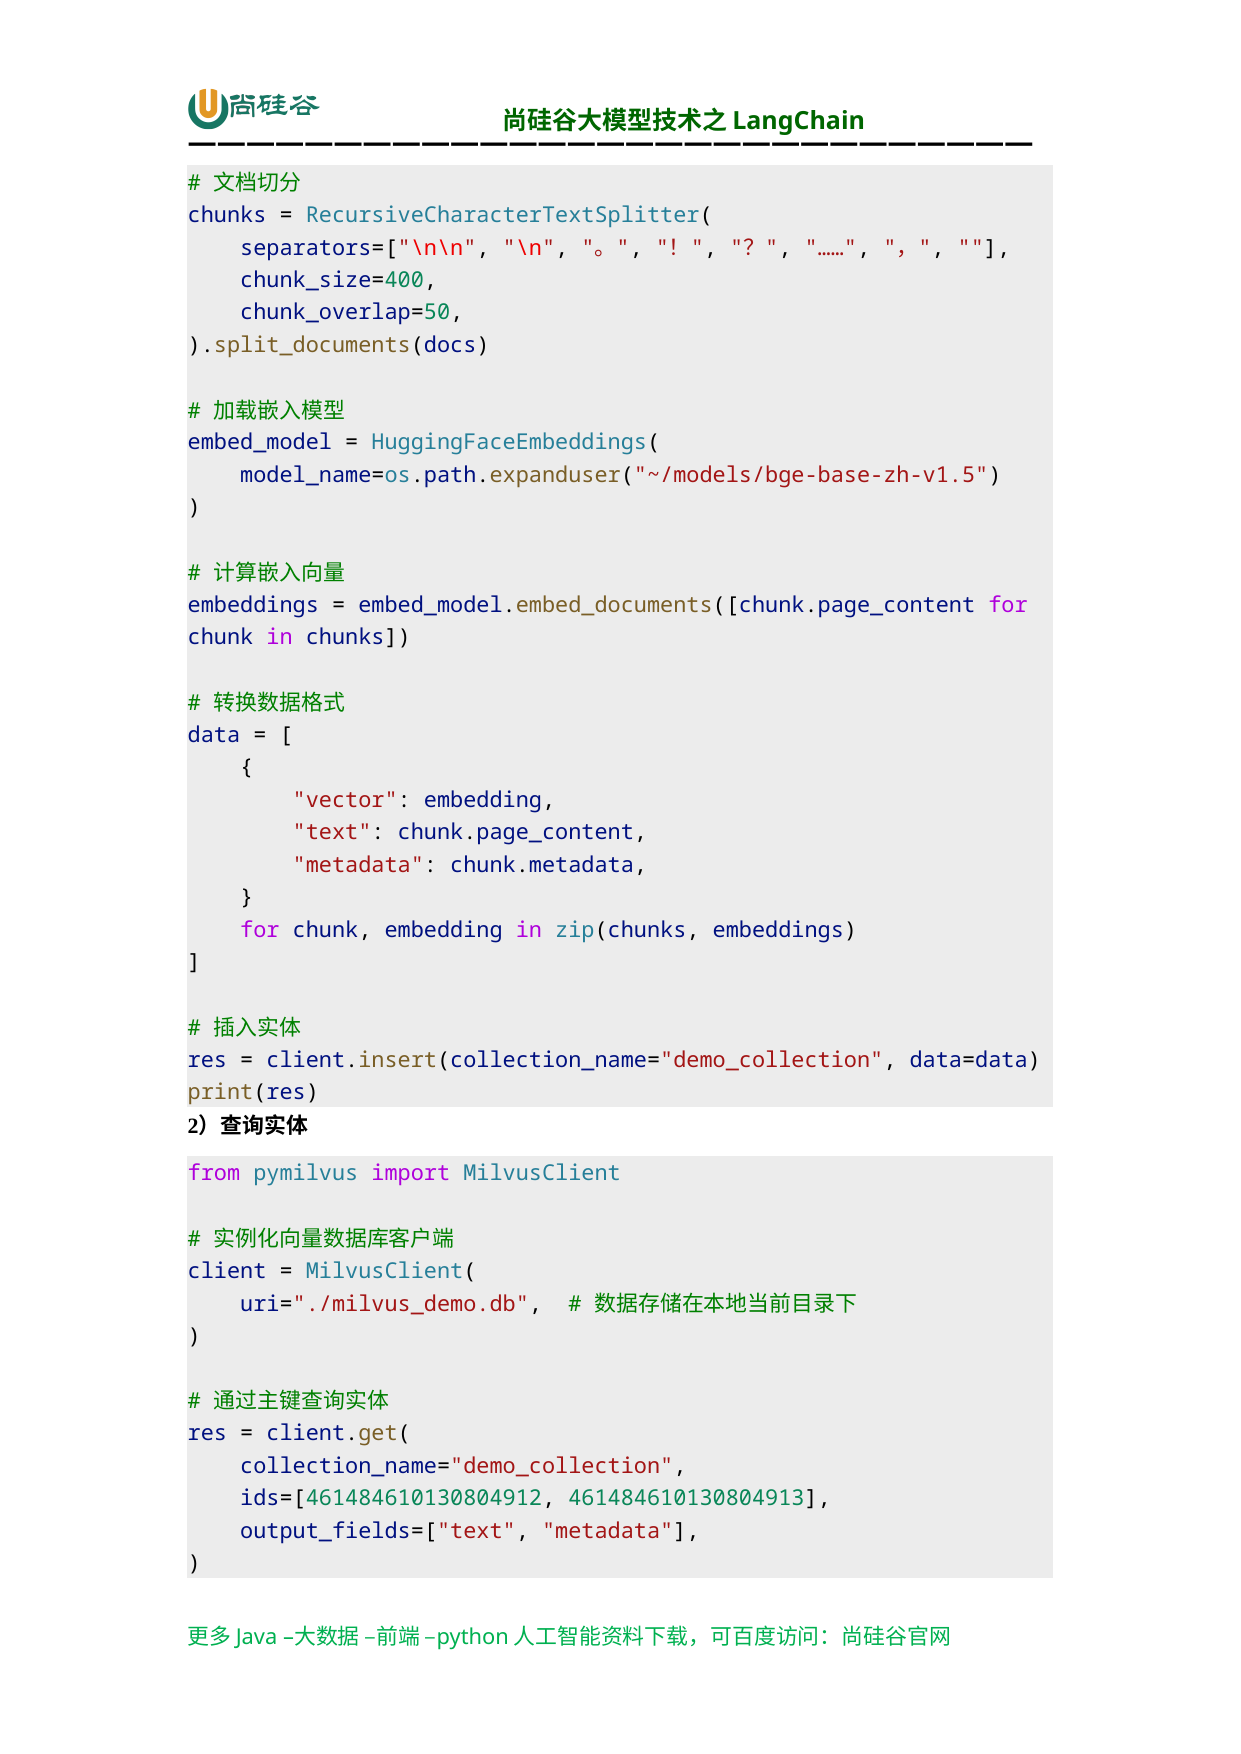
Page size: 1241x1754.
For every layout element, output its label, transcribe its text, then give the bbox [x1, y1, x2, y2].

text # 加载嵌入模型 [187, 392, 1053, 425]
text for chunk, embedding in zip(chunks, embeddings) [187, 912, 1053, 945]
text # 转换数据格式 [187, 685, 1053, 717]
text # 文档切分 [187, 165, 1053, 197]
text ) [187, 1318, 1053, 1351]
text embeddings = embed_model.embed_documents([chunk.page_content for chunk in chunks]) [187, 587, 1053, 652]
picture [187, 88, 321, 130]
text # 实例化向量数据库客户端 [187, 1221, 1053, 1253]
text res = client.get( [187, 1416, 1053, 1448]
text ] [187, 945, 1053, 977]
text client = MilvusClient( [187, 1253, 1053, 1286]
text ) [187, 1546, 1053, 1578]
text separators=["\n\n", "\n", "。", "！", "？", "……", "，", ""], [187, 230, 1053, 262]
text 查询实体 [187, 1107, 1053, 1140]
text print(res) [187, 1075, 1053, 1107]
text res = client.insert(collection_name="demo_collection", data=data) [187, 1042, 1053, 1075]
text model_name=os.path.expanduser("~/models/bge-base-zh-v1.5") [187, 457, 1053, 490]
text collection_name="demo_collection", [187, 1448, 1053, 1481]
text "vector": embedding, [187, 782, 1053, 815]
text { [187, 750, 1053, 782]
text # 计算嵌入向量 [187, 555, 1053, 587]
text # 通过主键查询实体 [187, 1383, 1053, 1416]
text from pymilvus import MilvusClient [187, 1156, 1053, 1188]
text "metadata": chunk.metadata, [187, 847, 1053, 880]
text chunk_size=400, [187, 262, 1053, 295]
text uri="./milvus_demo.db", # 数据存储在本地当前目录下 [187, 1286, 1053, 1318]
text ids=[461484610130804912, 461484610130804913], [187, 1481, 1053, 1513]
text output_fields=["text", "metadata"], [187, 1513, 1053, 1546]
text ) [187, 490, 1053, 522]
text chunk_overlap=50, [187, 295, 1053, 327]
text embed_model = HuggingFaceEmbeddings( [187, 425, 1053, 457]
text chunks = RecursiveCharacterTextSplitter( [187, 197, 1053, 230]
text # 插入实体 [187, 1010, 1053, 1042]
text "text": chunk.page_content, [187, 815, 1053, 847]
text data = [ [187, 717, 1053, 750]
text ).split_documents(docs) [187, 327, 1053, 360]
text } [187, 880, 1053, 912]
